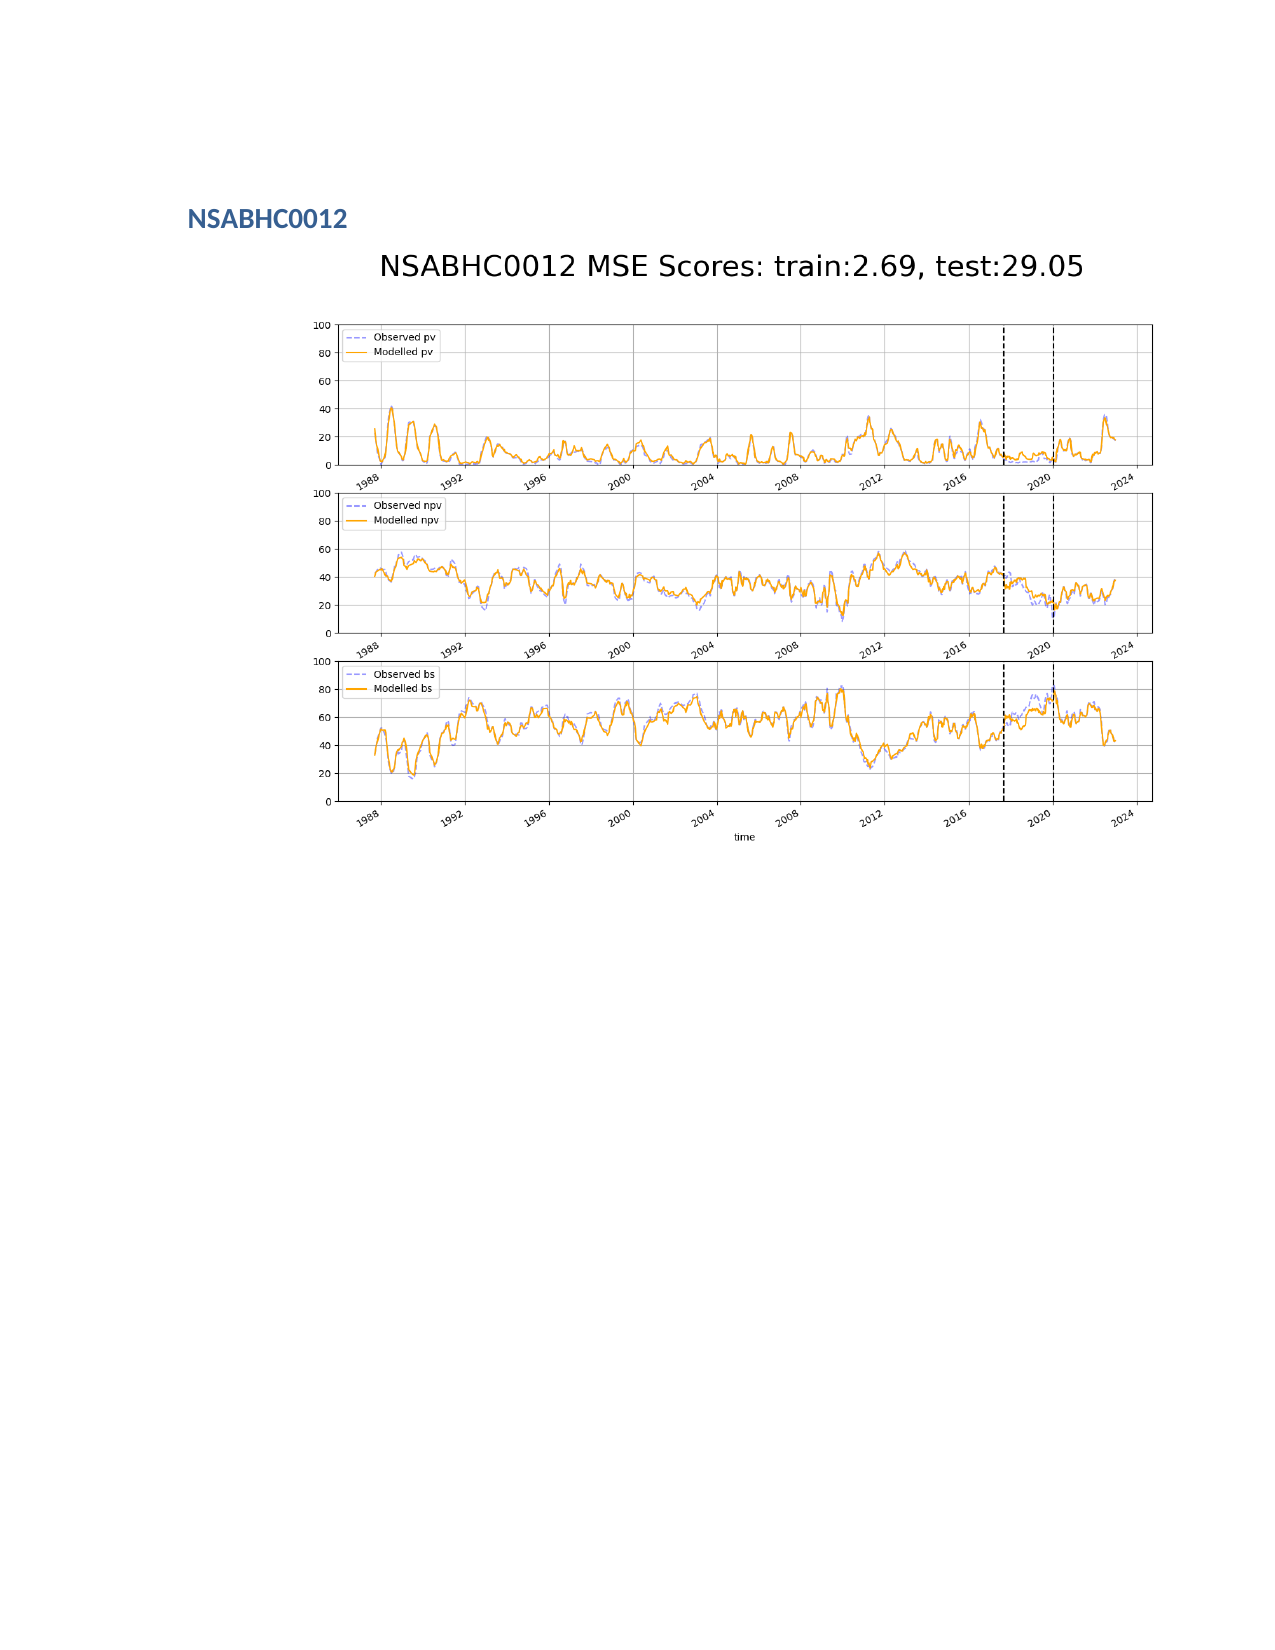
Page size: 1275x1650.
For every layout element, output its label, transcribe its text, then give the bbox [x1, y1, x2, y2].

picture [206, 241, 1257, 941]
subtitle NSABHC0012 [187, 200, 1087, 236]
